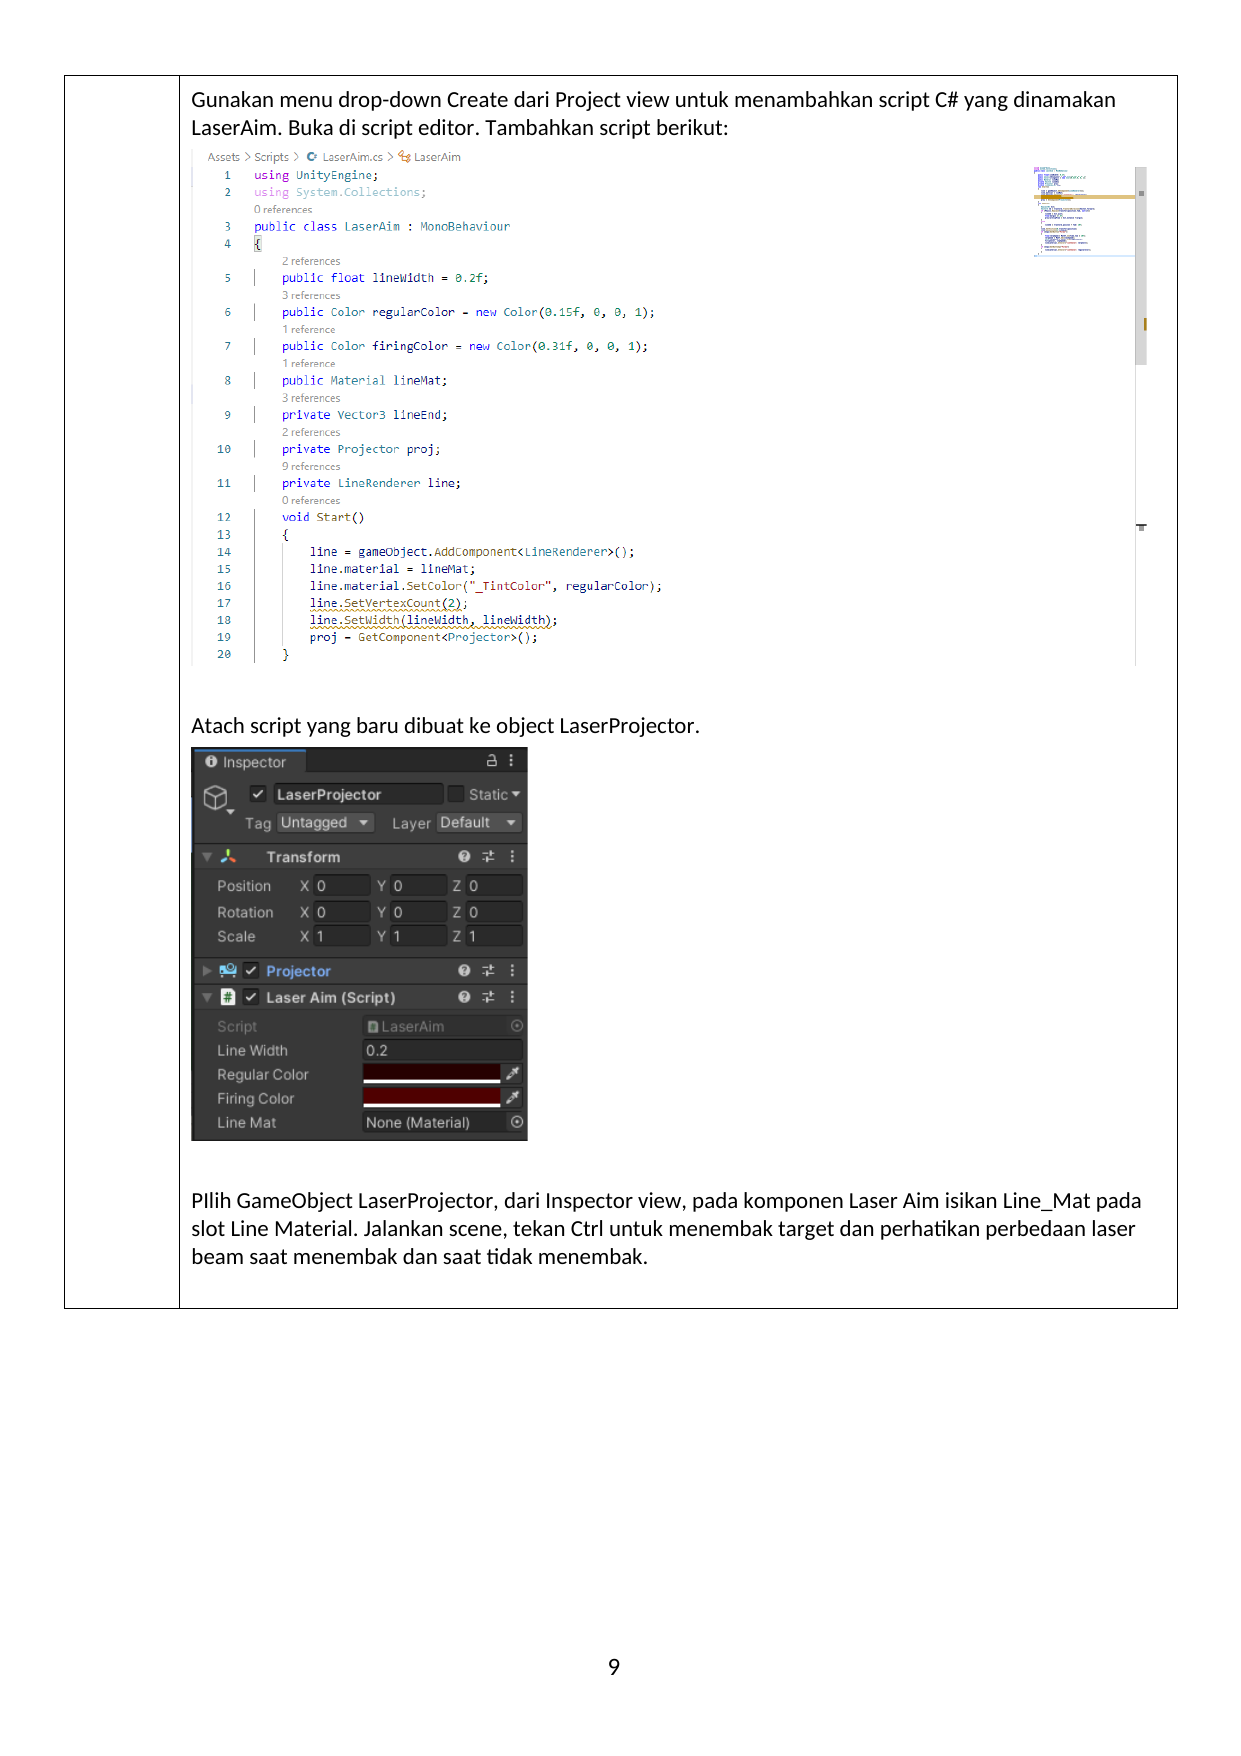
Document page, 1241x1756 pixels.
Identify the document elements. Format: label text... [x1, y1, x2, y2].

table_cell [180, 76, 1177, 1307]
picture [191, 149, 1147, 666]
picture [191, 747, 528, 1141]
table_cell 1 [65, 76, 179, 1307]
